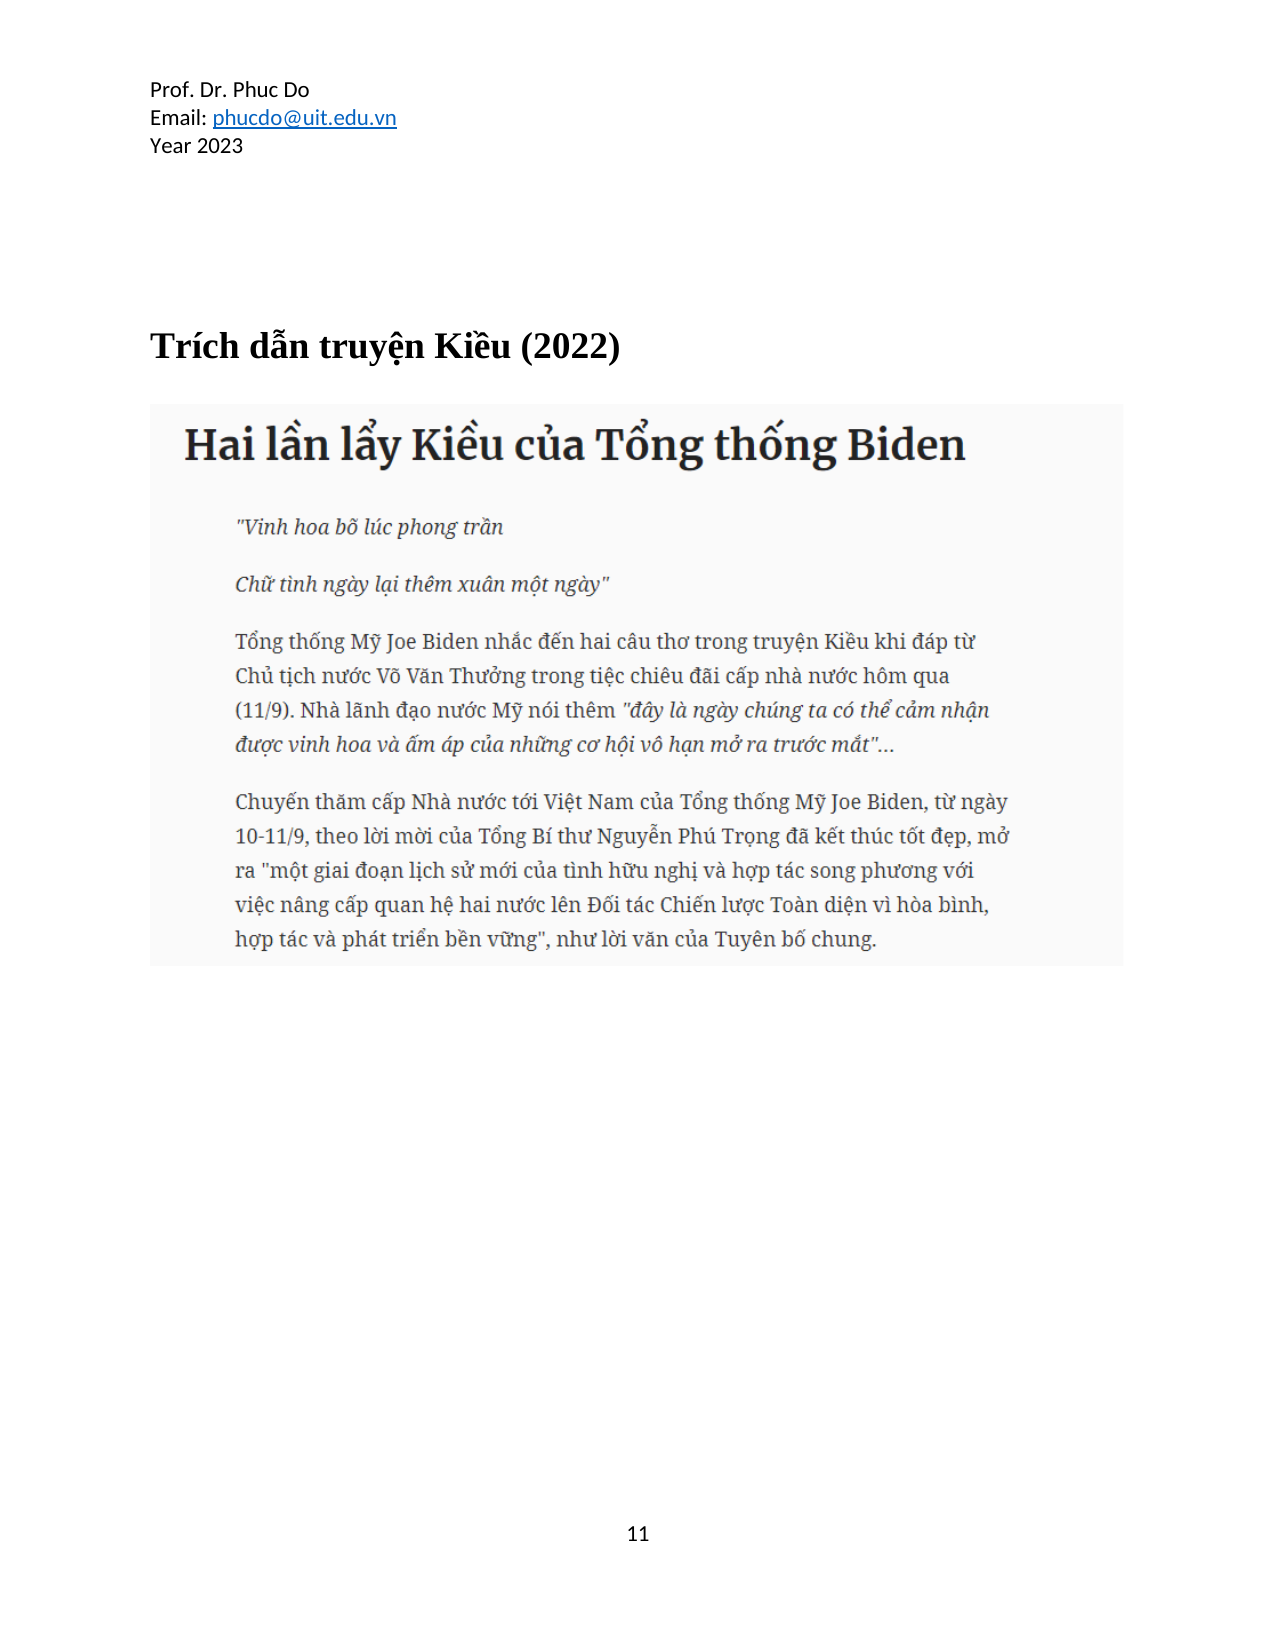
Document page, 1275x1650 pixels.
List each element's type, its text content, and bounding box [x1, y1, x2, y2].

picture [150, 404, 1124, 966]
subtitle Trích dẫn truyện Kiều (2022) [150, 324, 1125, 367]
